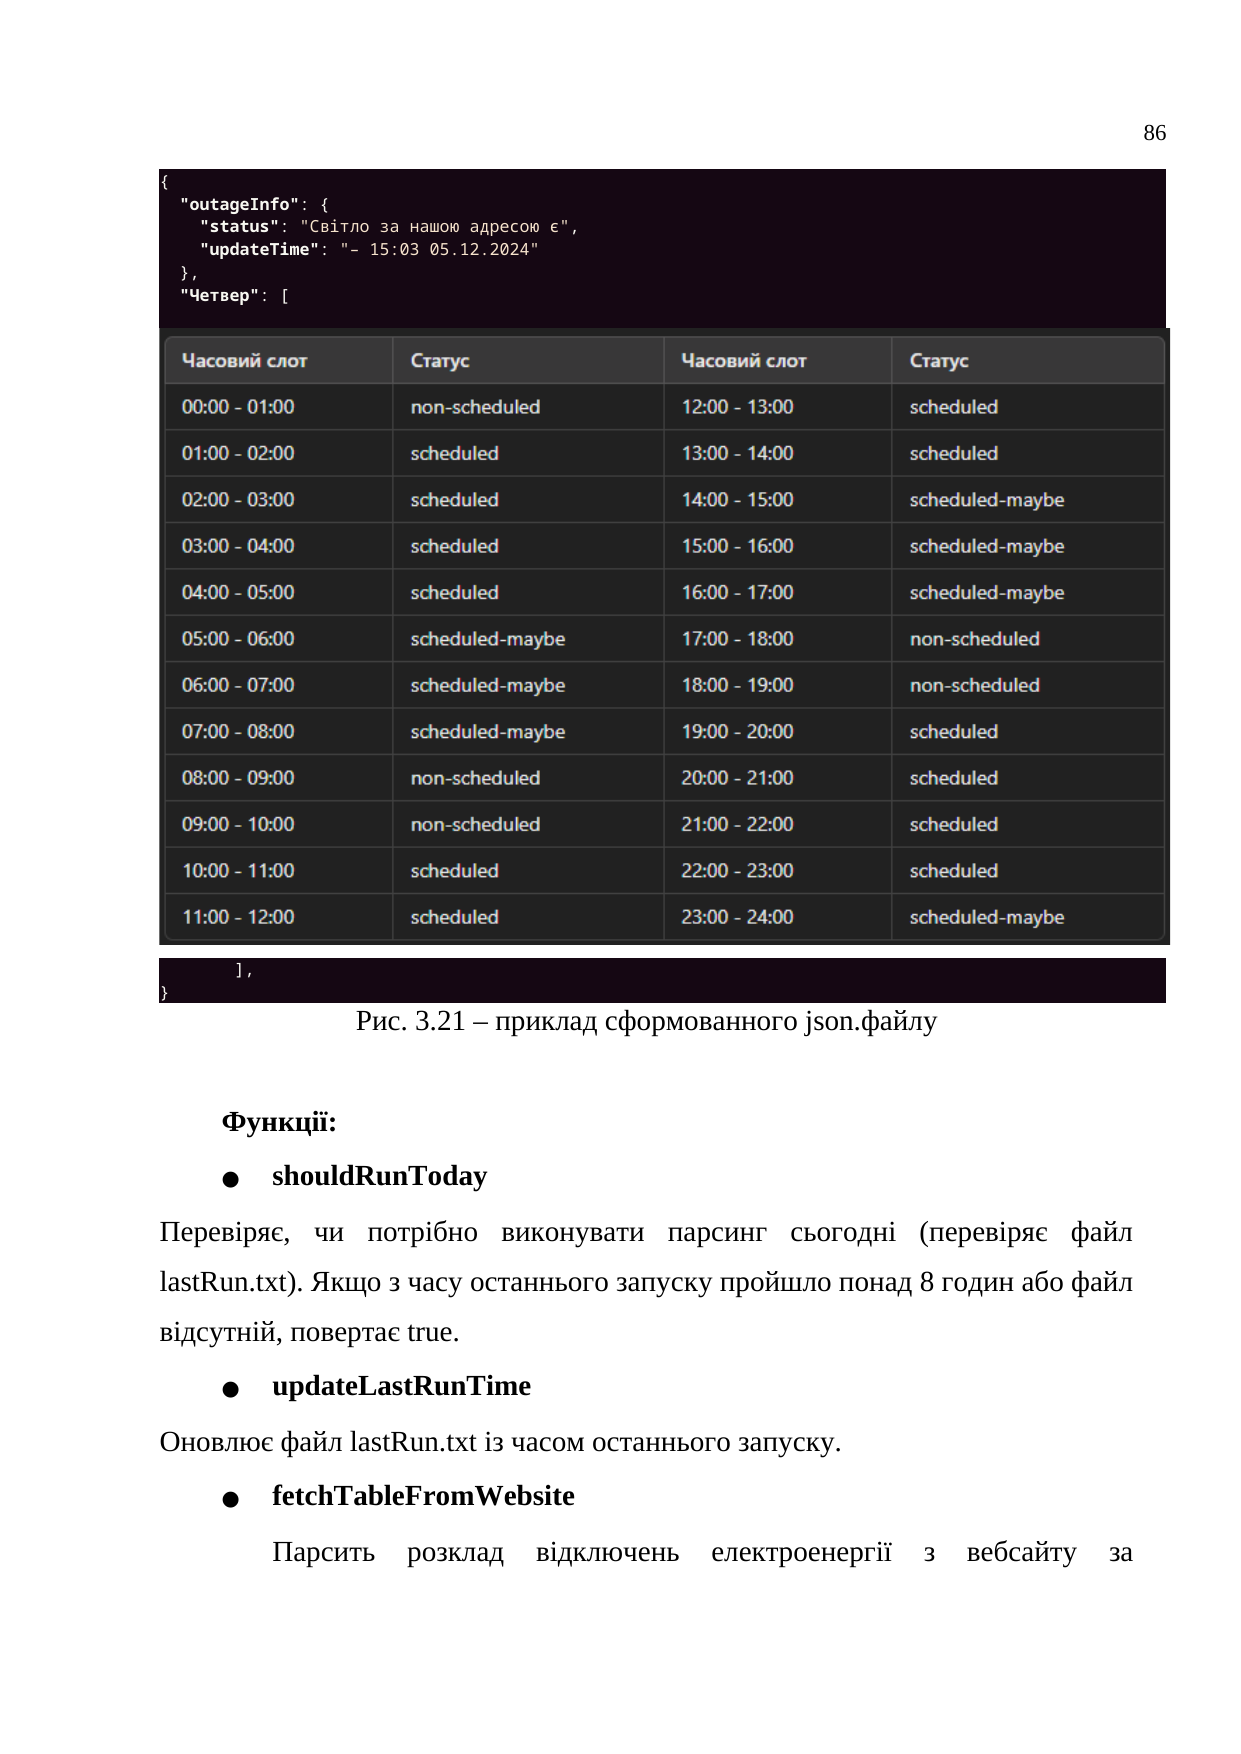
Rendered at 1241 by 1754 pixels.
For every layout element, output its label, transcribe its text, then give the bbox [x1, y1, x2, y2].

text ], [159, 958, 1166, 981]
text Функції: [159, 1104, 1134, 1137]
list shouldRunToday Перевіряє, чи потрібно виконувати парсинг сьогодні (перевіряє файл lastRun.txt). Якщо з часу останнього запуску пройшло понад 8 годин або файл відсутній, повертає true. [159, 1154, 1134, 1348]
text "Четвер": [ [159, 283, 1166, 306]
text "outageInfo": { [159, 192, 1166, 215]
text "updateTime": "– 15:03 05.12.2024" [159, 238, 1166, 260]
picture [159, 328, 1171, 945]
list updateLastRunTime Оновлює файл lastRun.txt із часом останнього запуску. [159, 1364, 1134, 1458]
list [159, 1474, 1134, 1567]
text }, [159, 260, 1166, 283]
text Рис. 3.21 – приклад сформованного json.файлу [159, 1003, 1134, 1037]
text { [159, 169, 1166, 192]
text } [159, 981, 1166, 1003]
text "status": "Світло за нашою адресою є", [159, 215, 1166, 238]
